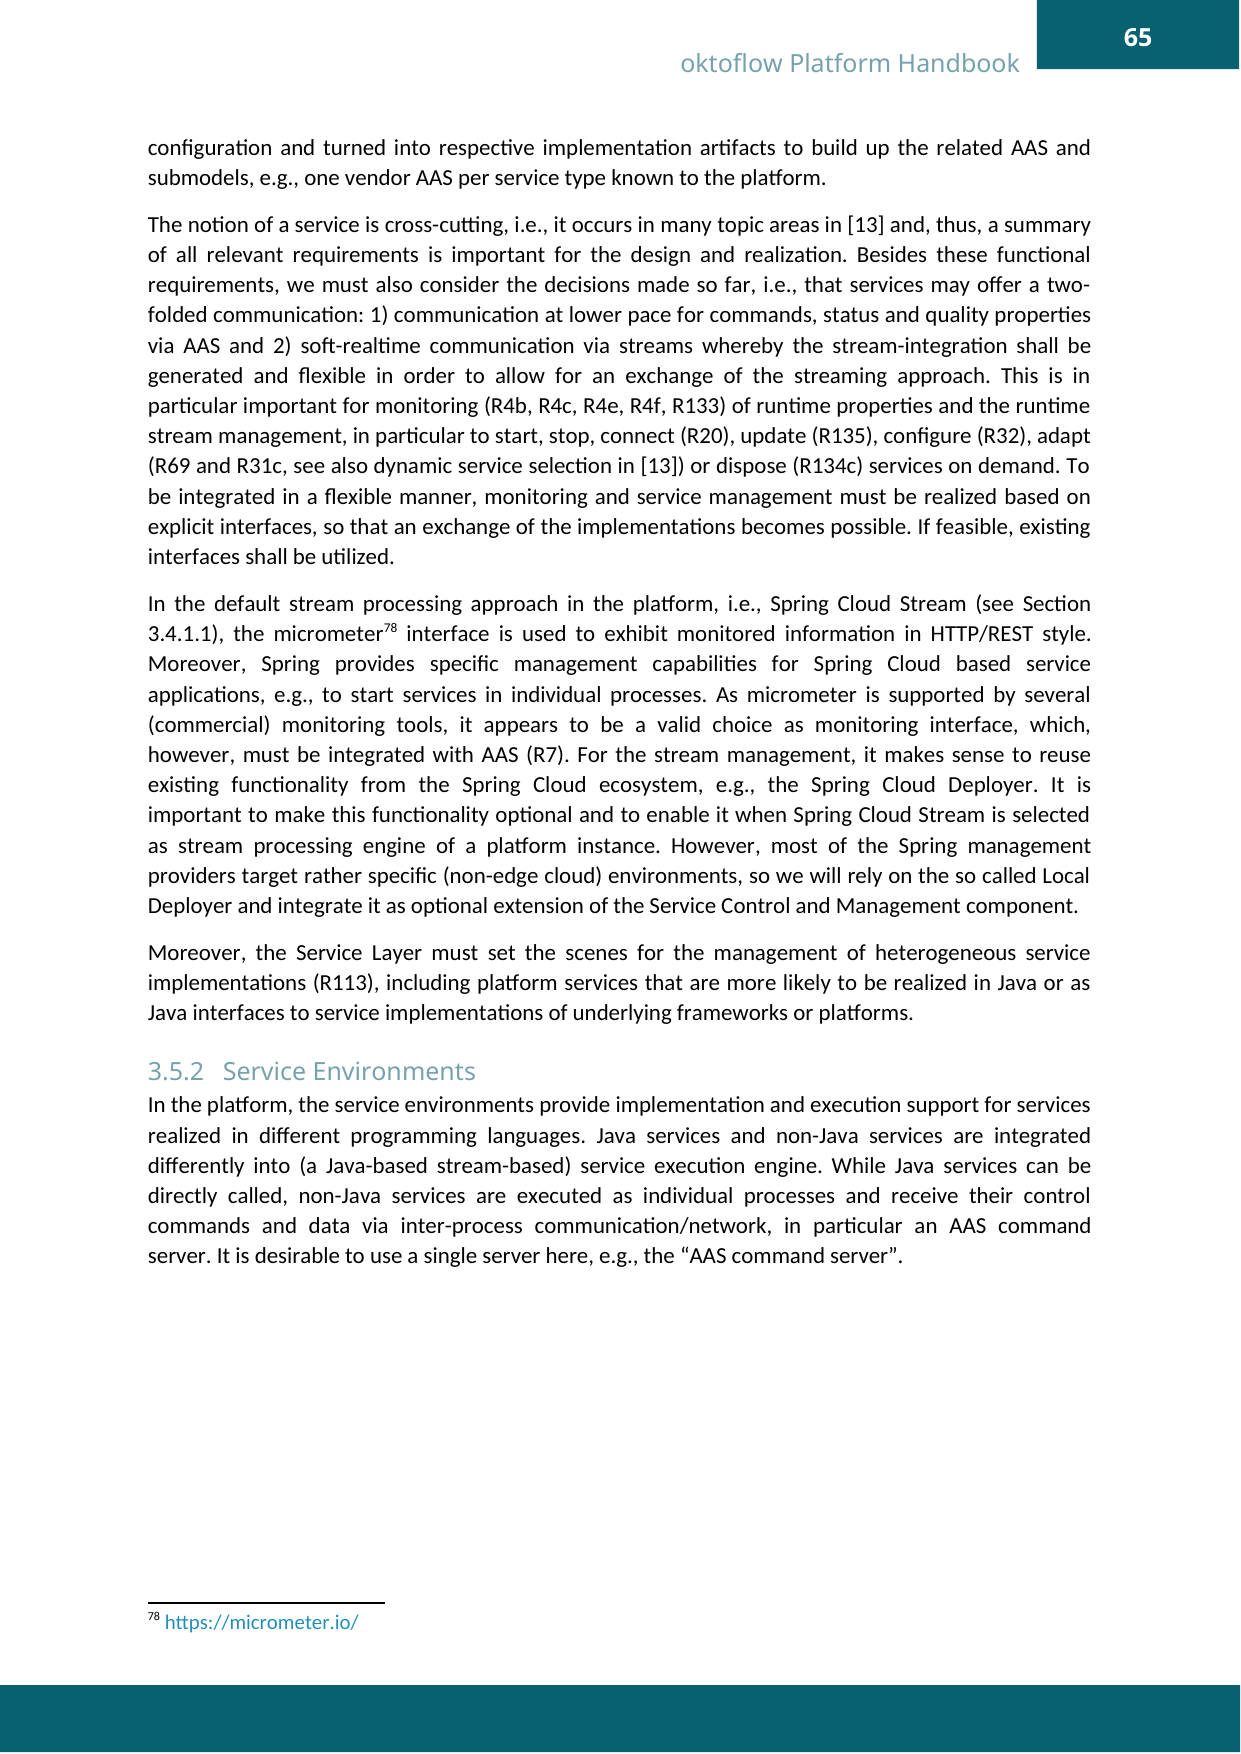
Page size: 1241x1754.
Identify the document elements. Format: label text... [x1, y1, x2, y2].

text In the platform, the service environments provide implementation and execution support for services realized in different programming languages. Java services and non-Java services are integrated differently into (a Java-based stream-based) service execution engine. While Java services can be directly called, non-Java services are executed as individual processes and receive their control commands and data via inter-process communication/network, in particular an AAS command server. It is desirable to use a single server here, e.g., the “AAS command server”. [148, 1091, 1093, 1269]
text In the default stream processing approach in the platform, i.e., Spring Cloud Stream (see Section 3.4.1.1), the micrometer interface is used to exhibit monitored information in HTTP/REST style. Moreover, Spring provides specific management capabilities for Spring Cloud based service applications, e.g., to start services in individual processes. As micrometer is supported by several (commercial) monitoring tools, it appears to be a valid choice as monitoring interface, which, however, must be integrated with AAS (R7). For the stream management, it makes sense to reuse existing functionality from the Spring Cloud ecosystem, e.g., the Spring Cloud Deployer. It is important to make this functionality optional and to enable it when Spring Cloud Stream is selected as stream processing engine of a platform instance. However, most of the Spring management providers target rather specific (non-edge cloud) environments, so we will rely on the so called Local Deployer and integrate it as optional extension of the Service Control and Management component. [148, 589, 1093, 919]
text Moreover, the Service Layer must set the scenes for the management of heterogeneous service implementations (R113), including platform services that are more likely to be realized in Java or as Java interfaces to service implementations of underlying frameworks or platforms. [148, 938, 1093, 1027]
text The notion of a service is cross-cutting, i.e., it occurs in many topic areas in [13] and, thus, a summary of all relevant requirements is important for the design and realization. Besides these functional requirements, we must also consider the decisions made so far, i.e., that services may offer a two-folded communication: 1) communication at lower pace for commands, status and quality properties via AAS and 2) soft-realtime communication via streams whereby the stream-integration shall be generated and flexible in order to allow for an exchange of the streaming approach. This is in particular important for monitoring (R4b, R4c, R4e, R4f, R133) of runtime properties and the runtime stream management, in particular to start, stop, connect (R20), update (R135), configure (R32), adapt (R69 and R31c, see also dynamic service selection in [13]) or dispose (R134c) services on demand. To be integrated in a flexible manner, monitoring and service management must be realized based on explicit interfaces, so that an exchange of the implementations becomes possible. If feasible, existing interfaces shall be utilized. [148, 210, 1093, 570]
subtitle Service Environments [148, 1054, 1093, 1088]
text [148, 133, 1093, 191]
